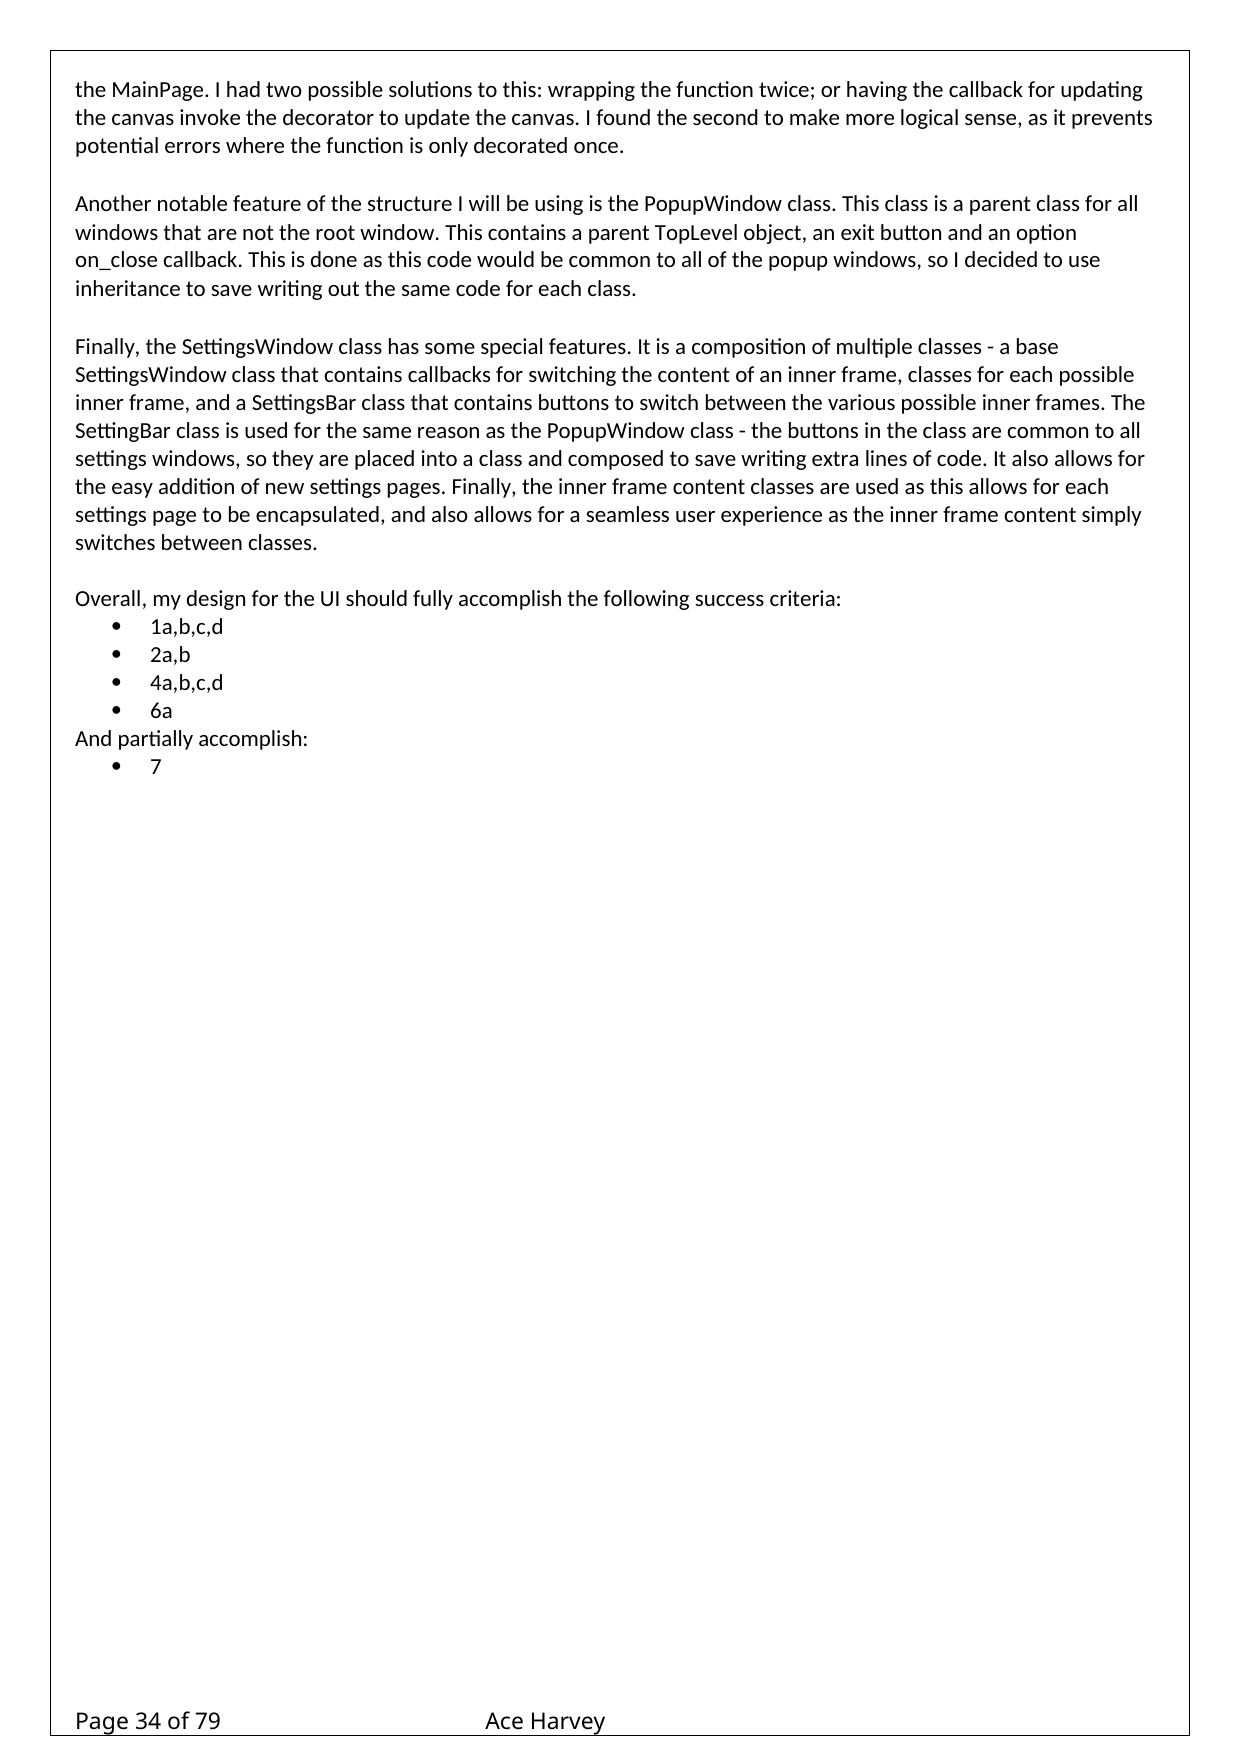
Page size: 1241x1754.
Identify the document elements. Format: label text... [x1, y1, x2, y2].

text Another notable feature of the structure I will be using is the PopupWindow class. This class is a parent class for all windows that are not the root window. This contains a parent TopLevel object, an exit button and an option on_close callback. This is done as this code would be common to all of the popup windows, so I decided to use inheritance to save writing out the same code for each class. [75, 189, 1165, 302]
list 6a [112, 696, 1165, 724]
text Finally, the SettingsWindow class has some special features. It is a composition of multiple classes - a base SettingsWindow class that contains callbacks for switching the content of an inner frame, classes for each possible inner frame, and a SettingsBar class that contains buttons to switch between the various possible inner frames. The SettingBar class is used for the same reason as the PopupWindow class - the buttons in the class are common to all settings windows, so they are placed into a class and composed to save writing extra lines of code. It also allows for the easy addition of new settings pages. Finally, the inner frame content classes are used as this allows for each settings page to be encapsulated, and also allows for a seamless user experience as the inner frame content simply switches between classes. [75, 332, 1165, 556]
list 2a,b [112, 640, 1165, 668]
text Overall, my design for the UI should fully accomplish the following success criteria: [75, 584, 1165, 612]
text And partially accomplish: [75, 724, 1165, 752]
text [75, 75, 1165, 159]
list 1a,b,c,d [112, 612, 1165, 640]
list 4a,b,c,d [112, 668, 1165, 696]
list 7 [112, 752, 1165, 781]
